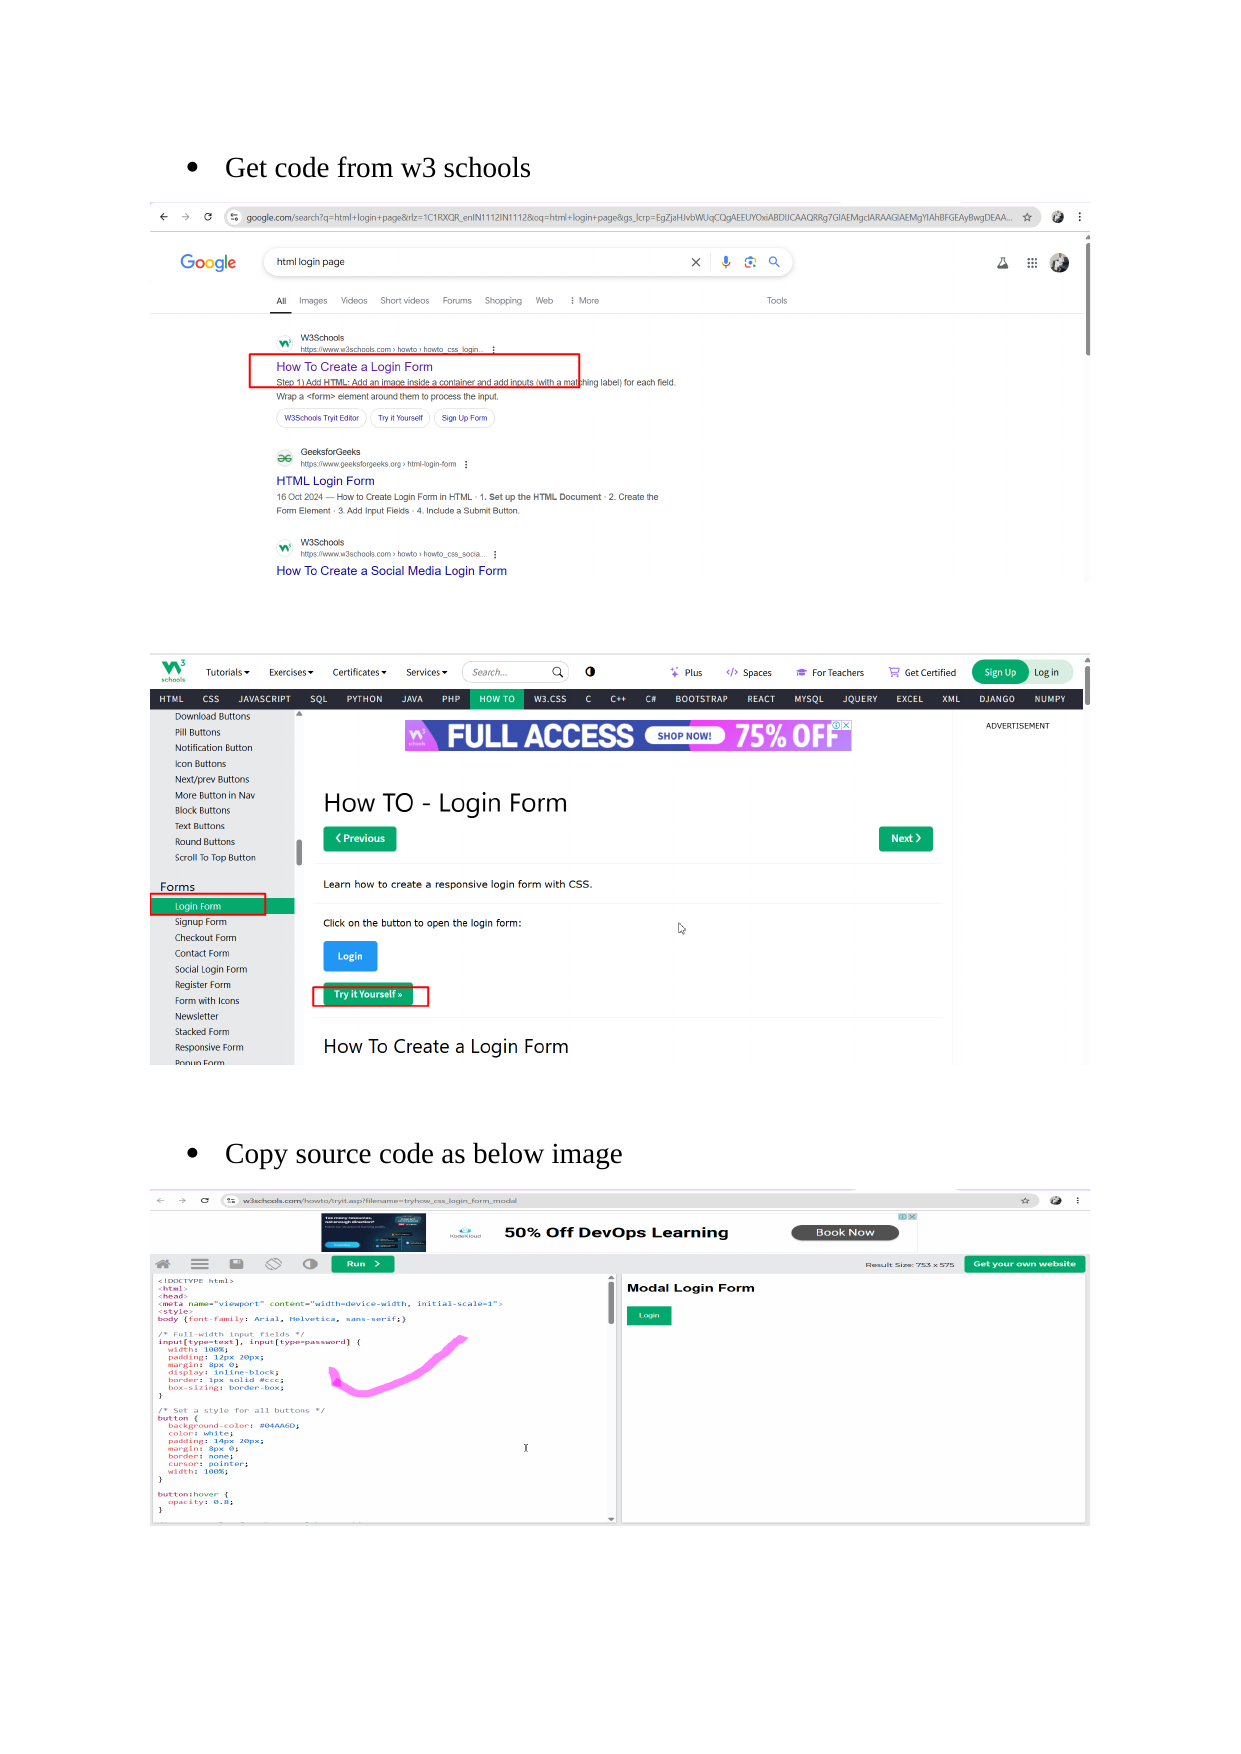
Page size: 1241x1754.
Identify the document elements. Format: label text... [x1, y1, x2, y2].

picture [150, 1189, 1091, 1526]
list Get code from w3 schools [187, 150, 1090, 184]
picture [150, 652, 1091, 1065]
picture [150, 202, 1091, 582]
list Copy source code as below image [187, 1136, 1090, 1170]
